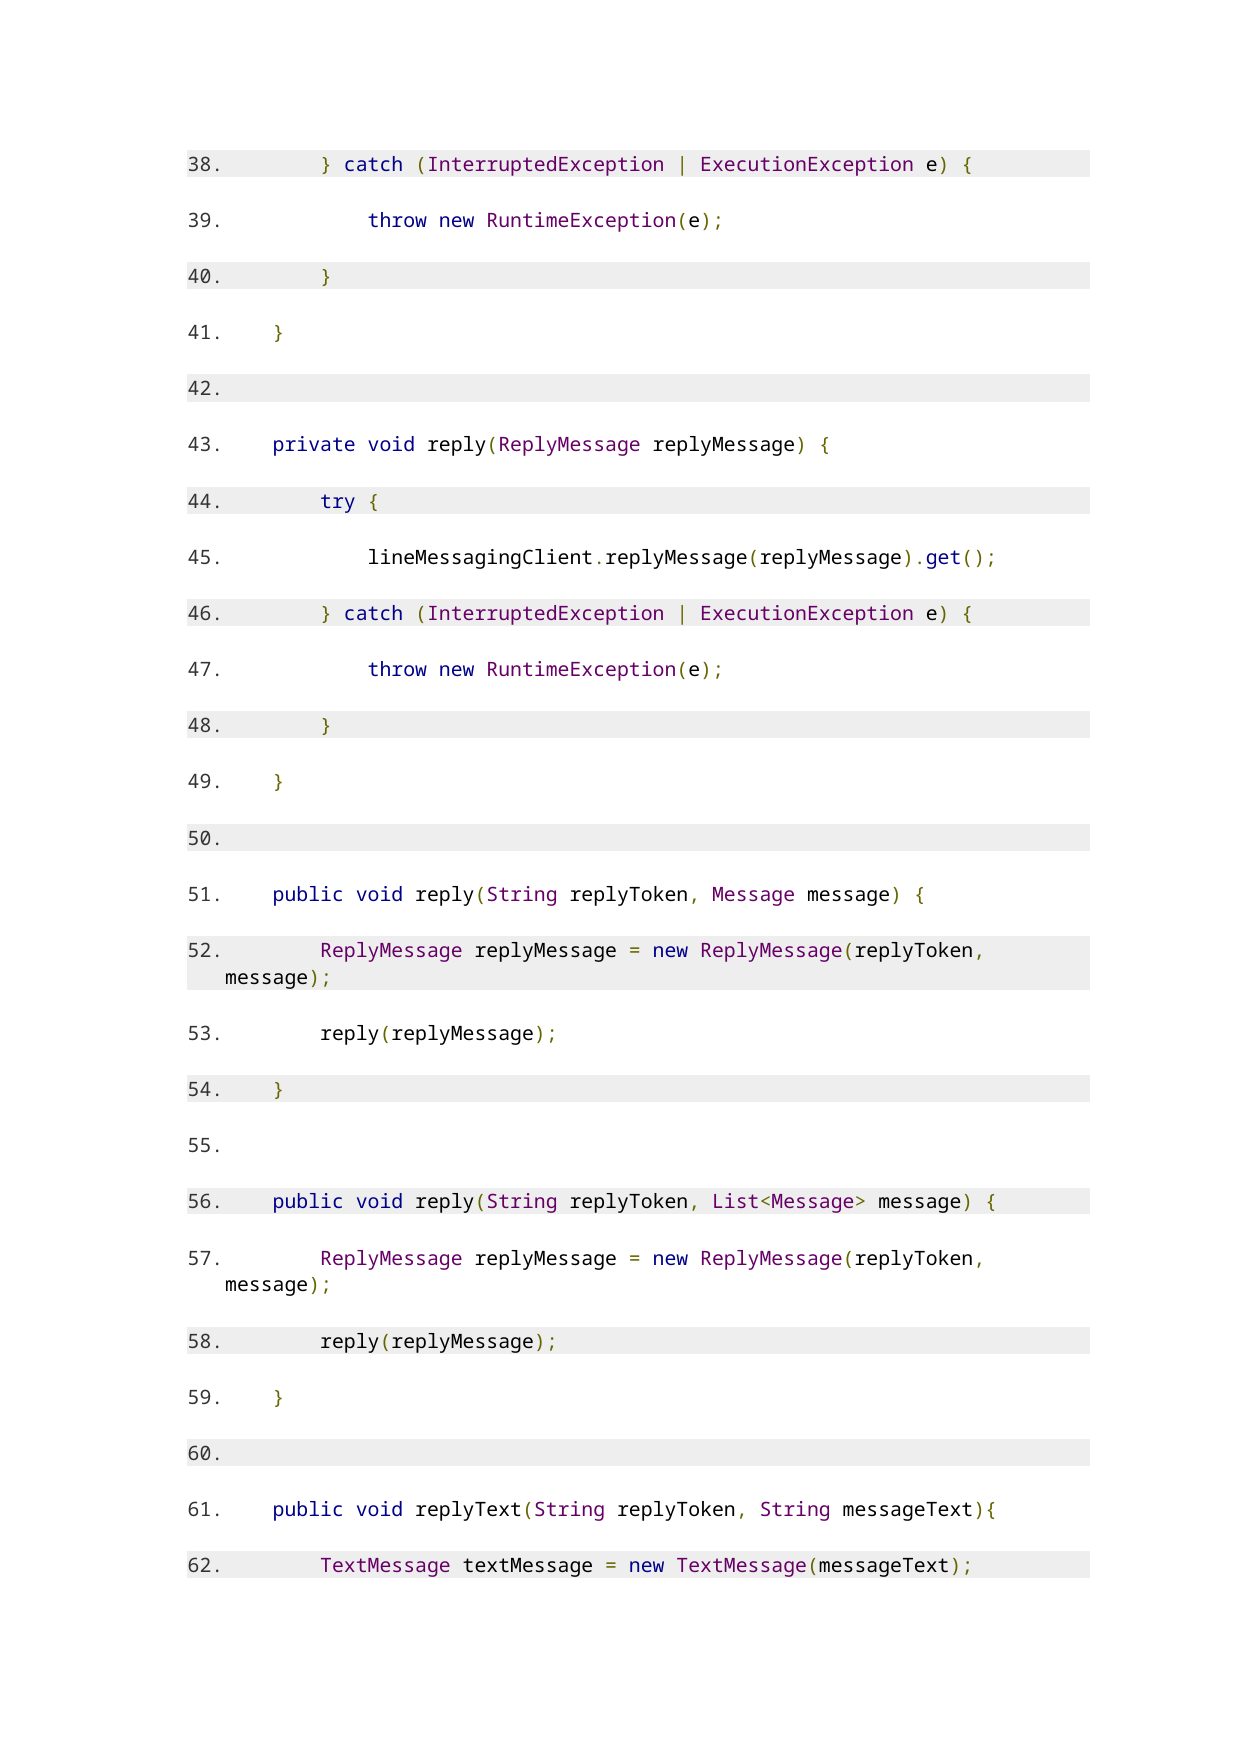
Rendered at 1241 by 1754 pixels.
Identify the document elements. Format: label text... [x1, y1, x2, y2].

list } catch (InterruptedException | ExecutionException e) { [187, 150, 1090, 177]
list } [187, 1383, 1090, 1410]
list } [187, 262, 1090, 289]
list throw new RuntimeException(e); [187, 206, 1090, 233]
list try { [187, 487, 1090, 514]
list reply(replyMessage); [187, 1019, 1090, 1046]
list lineMessagingClient.replyMessage(replyMessage).get(); [187, 543, 1090, 570]
list } [187, 318, 1090, 345]
list private void reply(ReplyMessage replyMessage) { [187, 431, 1090, 458]
list ReplyMessage replyMessage = new ReplyMessage(replyToken, message); [187, 1244, 1090, 1298]
list throw new RuntimeException(e); [187, 655, 1090, 682]
list } [187, 768, 1090, 794]
list } [187, 1075, 1090, 1102]
list TextMessage textMessage = new TextMessage(messageText); [187, 1551, 1090, 1578]
list public void reply(String replyToken, Message message) { [187, 880, 1090, 907]
list } catch (InterruptedException | ExecutionException e) { [187, 599, 1090, 626]
list reply(replyMessage); [187, 1327, 1090, 1354]
list } [187, 711, 1090, 738]
list public void replyText(String replyToken, String messageText){ [187, 1495, 1090, 1522]
list ReplyMessage replyMessage = new ReplyMessage(replyToken, message); [187, 936, 1090, 990]
list public void reply(String replyToken, List<Message> message) { [187, 1188, 1090, 1214]
